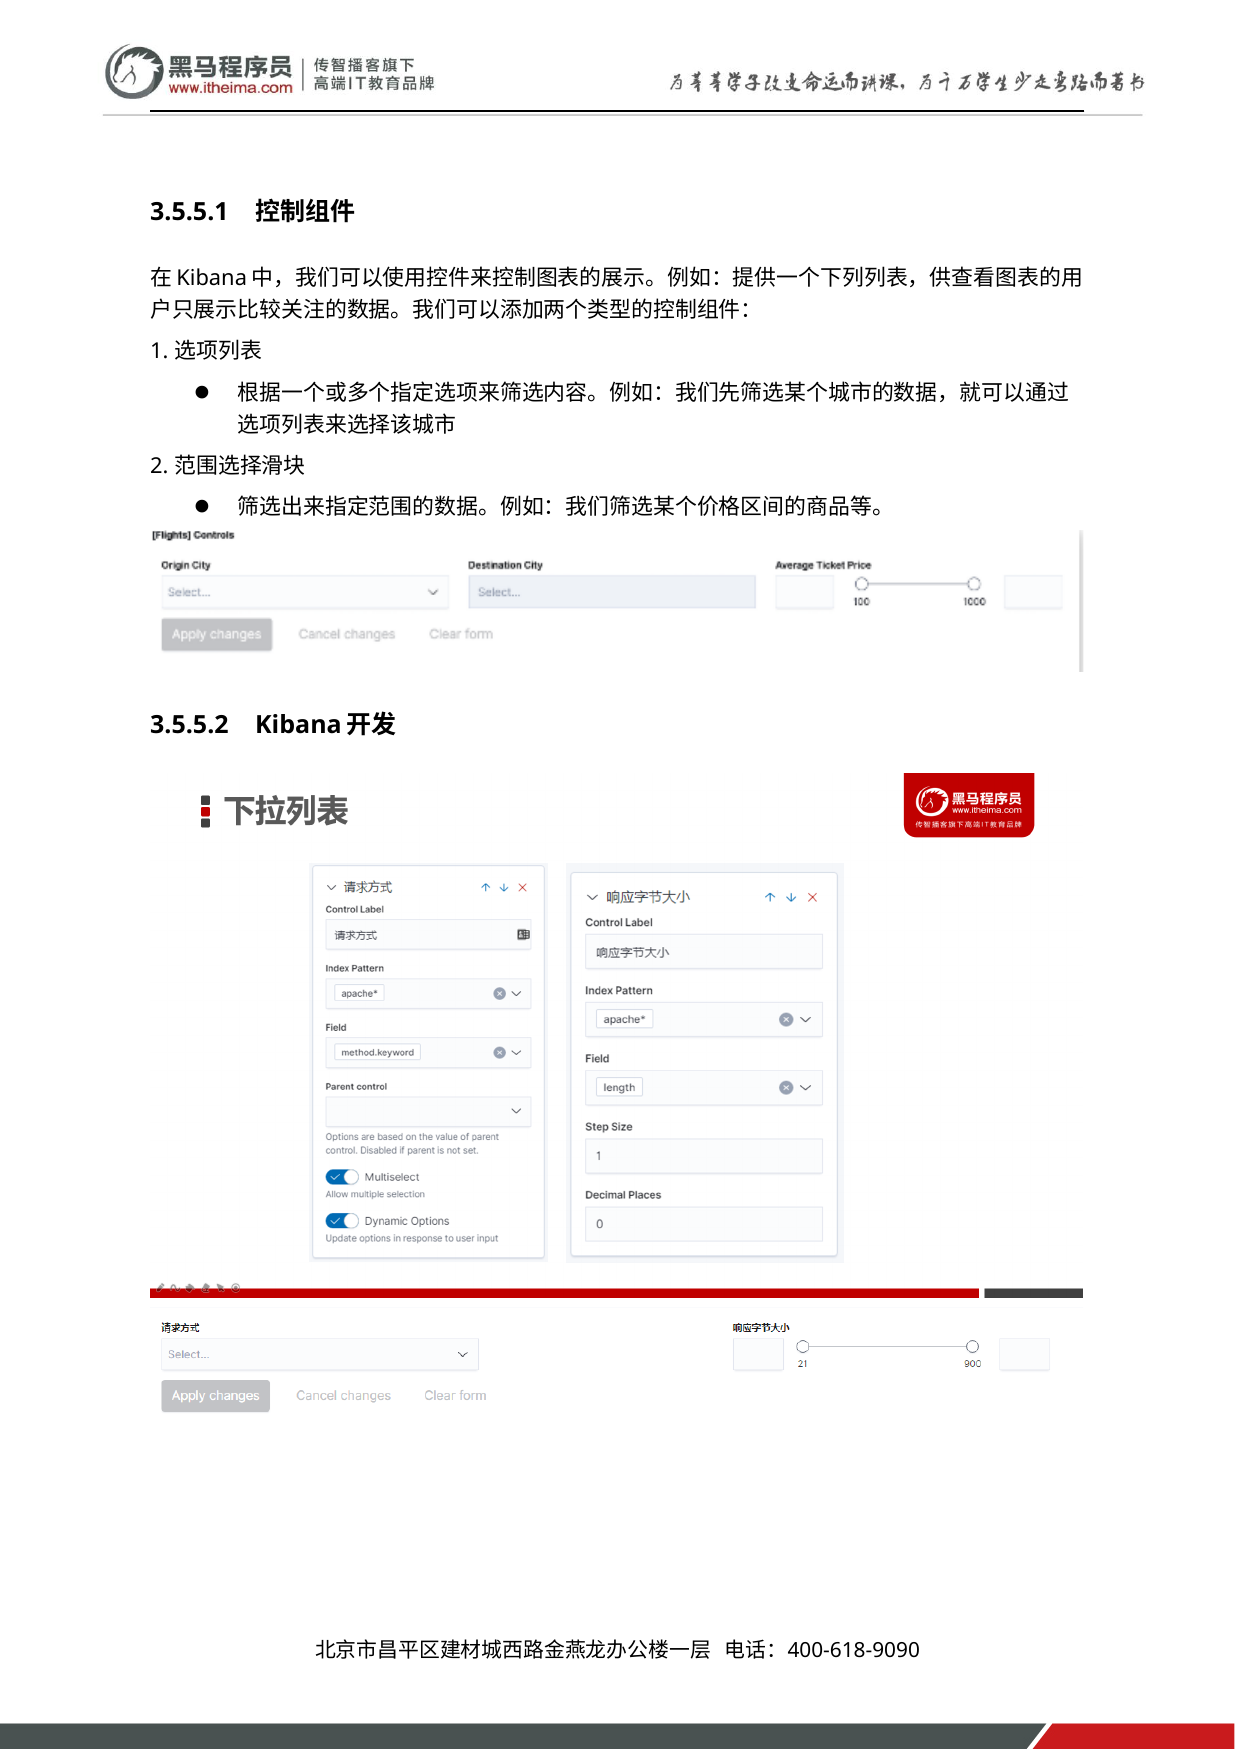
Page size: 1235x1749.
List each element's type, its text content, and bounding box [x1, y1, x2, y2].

picture [150, 530, 1084, 672]
list 根据一个或多个指定选项来筛选内容。例如：我们先筛选某个城市的数据，就可以通过选项列表来选择该城市 [194, 375, 1084, 438]
list 筛选出来指定范围的数据。例如：我们筛选某个价格区间的商品等。 [194, 489, 1084, 521]
picture [150, 773, 1083, 1298]
picture [0, 0, 1235, 123]
subtitle Kibana开发 [150, 704, 1084, 741]
list 范围选择滑块 [150, 448, 1084, 480]
picture [0, 1664, 1235, 1749]
subtitle 控制组件 [150, 192, 1084, 228]
text 在Kibana中，我们可以使用控件来控制图表的展示。例如：提供一个下列列表，供查看图表的用户只展示比较关注的数据。我们可以添加两个类型的控制组件： [150, 260, 1084, 324]
picture [150, 1307, 1084, 1444]
list 选项列表 [150, 333, 1084, 365]
